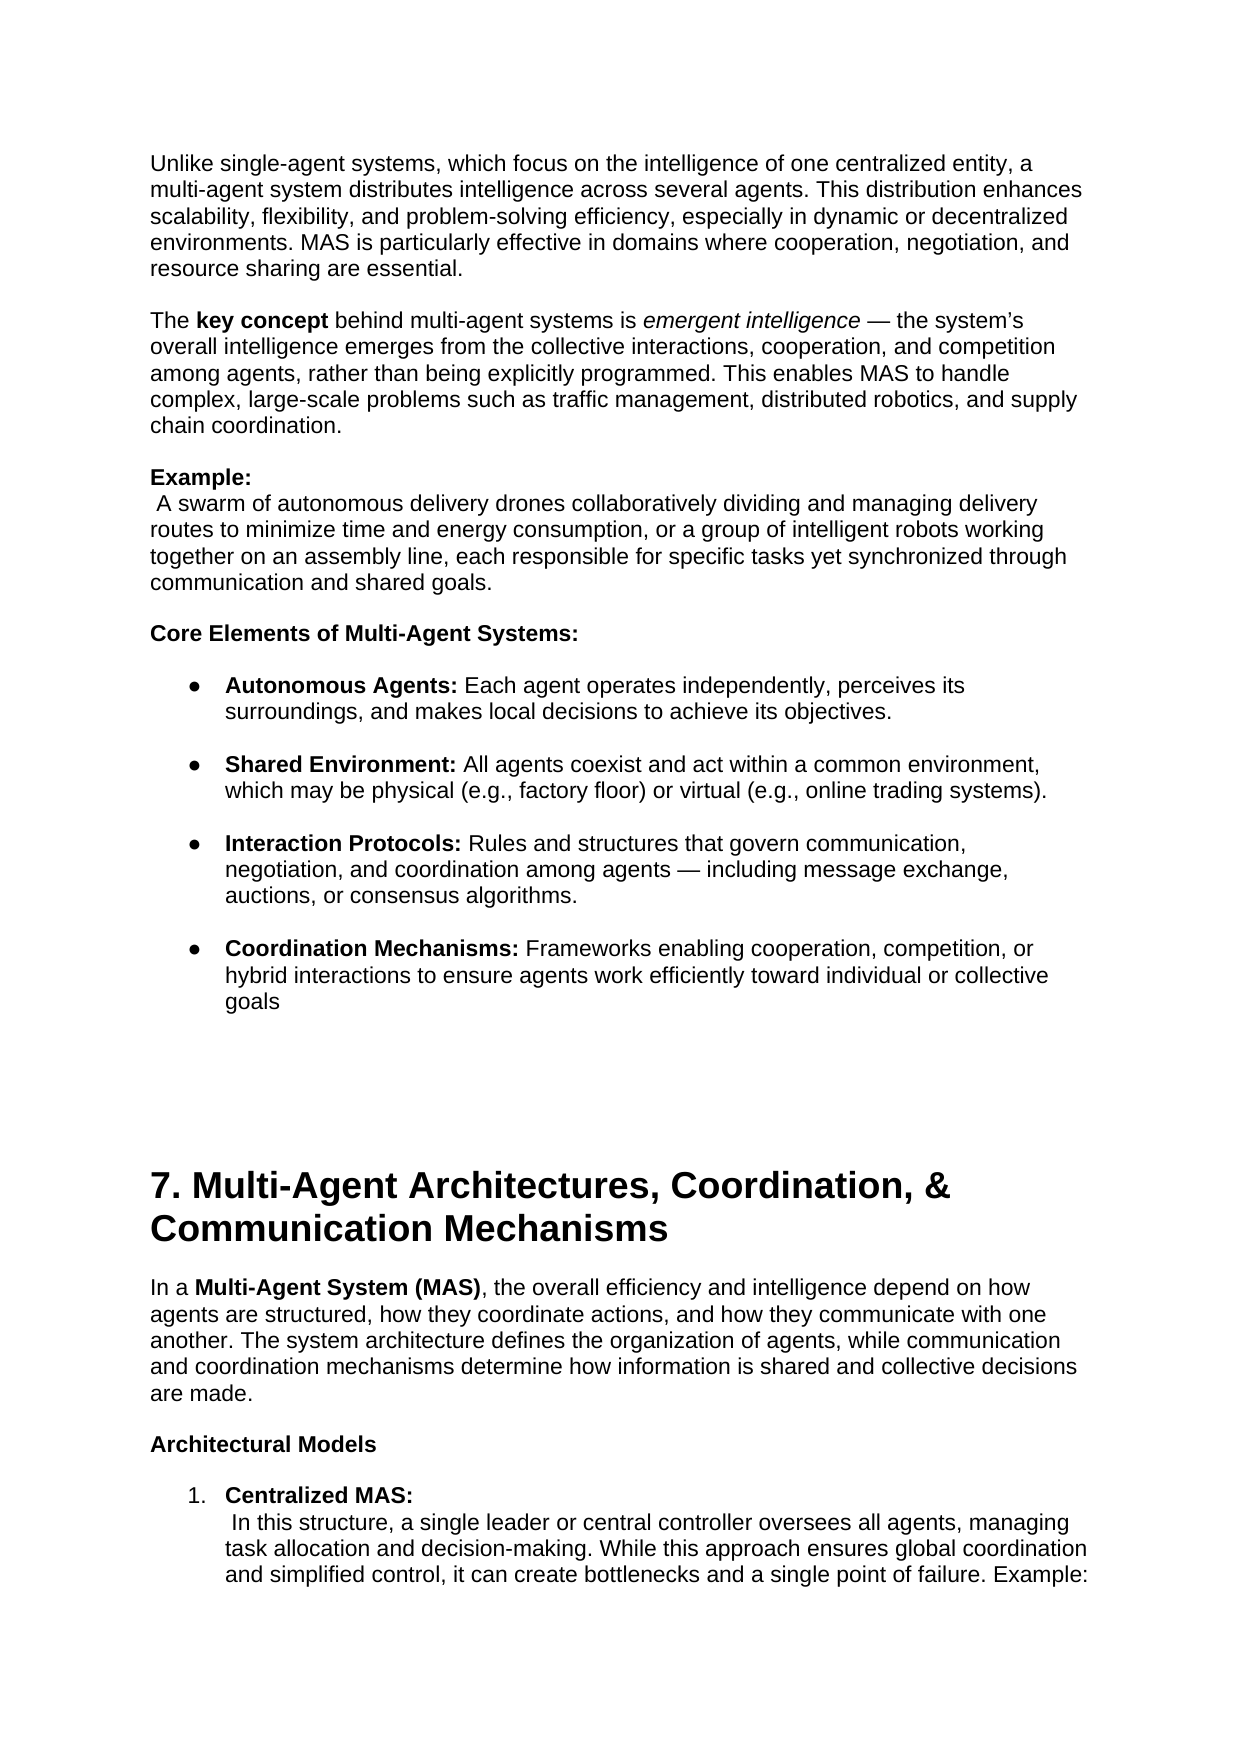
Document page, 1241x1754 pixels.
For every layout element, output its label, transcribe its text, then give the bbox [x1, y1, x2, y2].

text Unlike single-agent systems, which focus on the intelligence of one centralized entity, a multi-agent system distributes intelligence across several agents. This distribution enhances scalability, flexibility, and problem-solving efficiency, especially in dynamic or decentralized environments. MAS is particularly effective in domains where cooperation, negotiation, and resource sharing are essential. [150, 150, 1090, 282]
list Coordination Mechanisms: Frameworks enabling cooperation, competition, or hybrid interactions to ensure agents work efficiently toward individual or collective goals [187, 935, 1090, 1014]
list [187, 1482, 1090, 1588]
subtitle Architectural Models [150, 1431, 1090, 1457]
text Core Elements of Multi-Agent Systems: [150, 620, 1090, 647]
list Shared Environment: All agents coexist and act within a common environment, which may be physical (e.g., factory floor) or virtual (e.g., online trading systems). [187, 751, 1090, 830]
text The key concept behind multi-agent systems is emergent intelligence — the system’s overall intelligence emerges from the collective interactions, cooperation, and competition among agents, rather than being explicitly programmed. This enables MAS to handle complex, large-scale problems such as traffic management, distributed robotics, and supply chain coordination. [150, 307, 1090, 438]
subtitle 7. Multi-Agent Architectures, Coordination, & Communication Mechanisms [150, 1163, 1090, 1249]
text Example: A swarm of autonomous delivery drones collaboratively dividing and managing delivery routes to minimize time and energy consumption, or a group of intelligent robots working together on an assembly line, each responsible for specific tasks yet synchronized through communication and shared goals. [150, 463, 1090, 595]
text In a Multi-Agent System (MAS), the overall efficiency and intelligence depend on how agents are structured, how they coordinate actions, and how they communicate with one another. The system architecture defines the organization of agents, while communication and coordination mechanisms determine how information is shared and collective decisions are made. [150, 1274, 1090, 1406]
list Interaction Protocols: Rules and structures that govern communication, negotiation, and coordination among agents — including message exchange, auctions, or consensus algorithms. [187, 830, 1090, 935]
list Autonomous Agents: Each agent operates independently, perceives its surroundings, and makes local decisions to achieve its objectives. [187, 672, 1090, 751]
